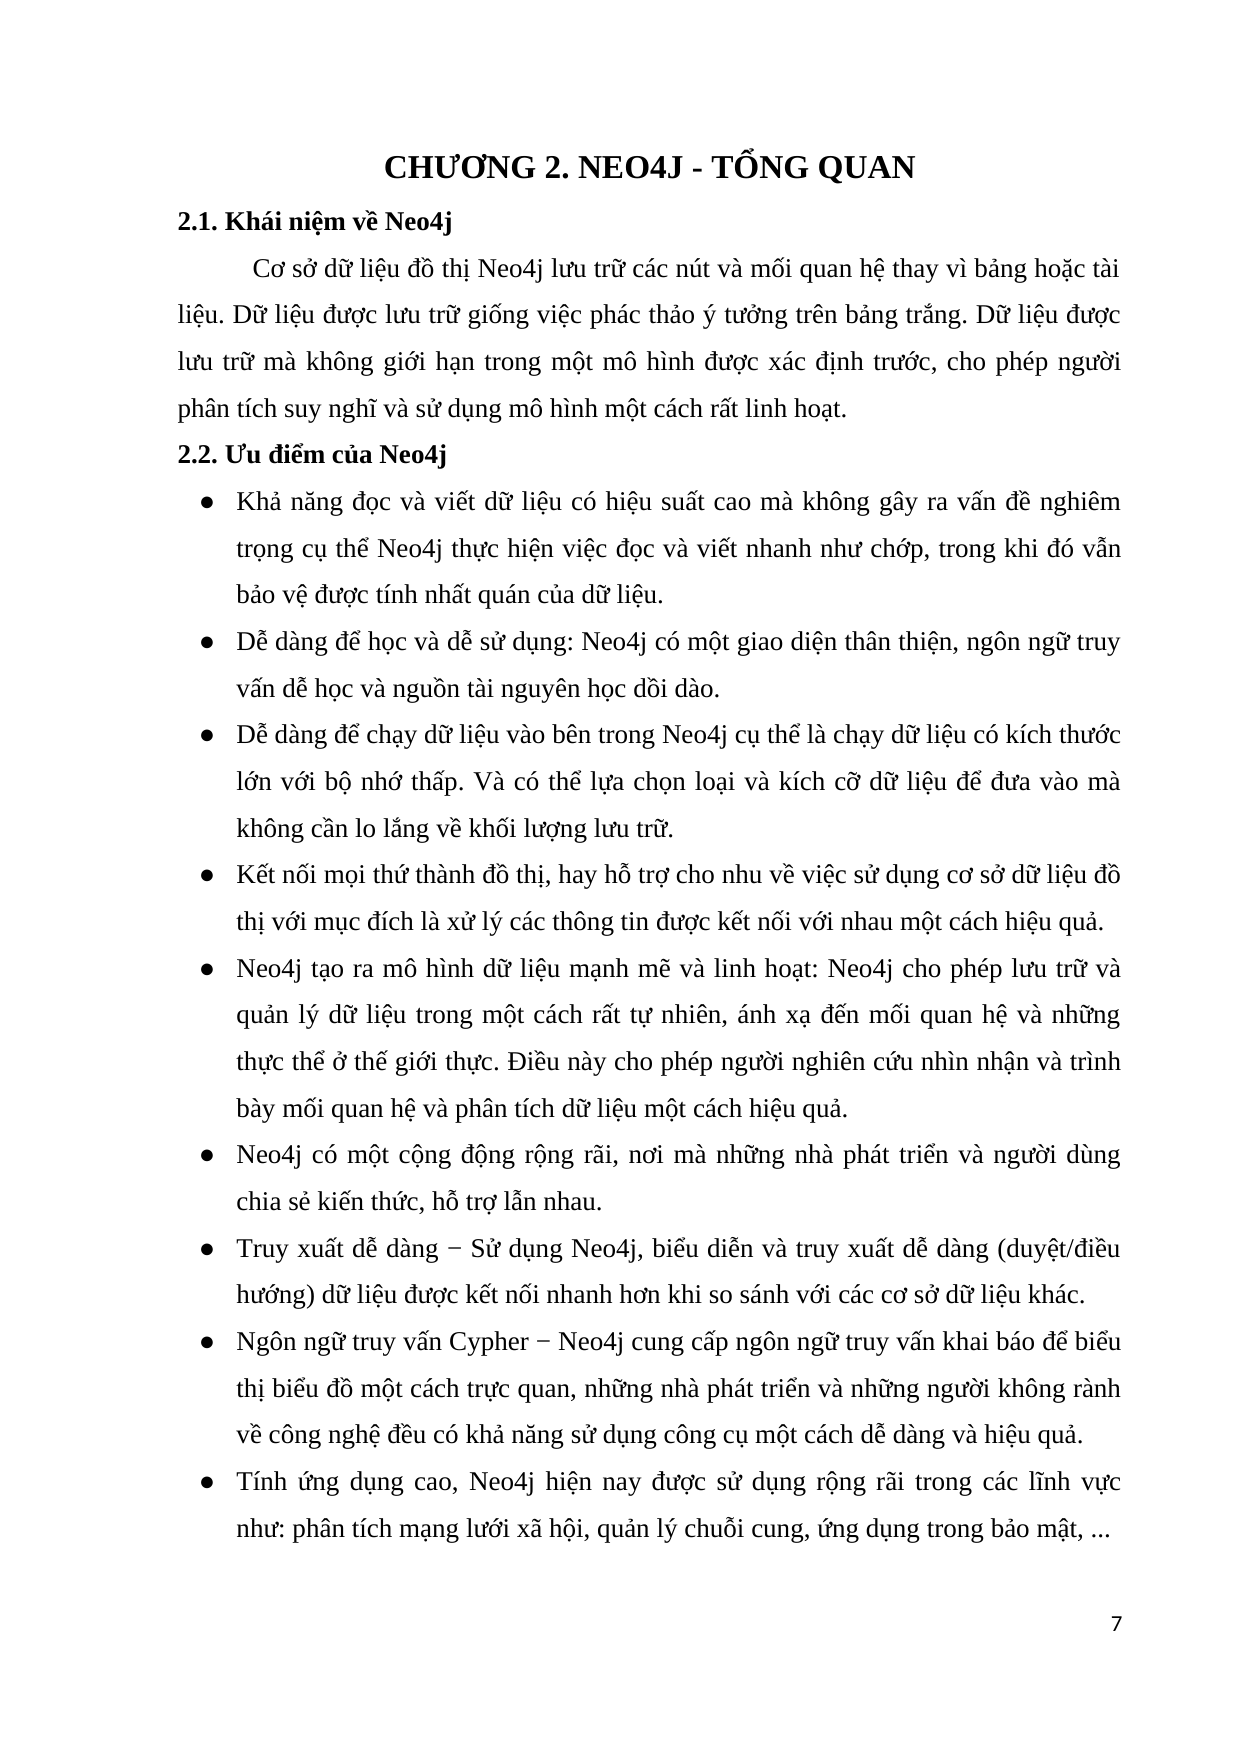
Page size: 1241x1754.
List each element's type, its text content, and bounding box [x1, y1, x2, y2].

list Dễ dàng để học và dễ sử dụng: Neo4j có một giao diện thân thiện, ngôn ngữ truy vấn dễ học và nguồn tài nguyên học dồi dào. [199, 625, 1122, 703]
list Neo4j tạo ra mô hình dữ liệu mạnh mẽ và linh hoạt: Neo4j cho phép lưu trữ và quản lý dữ liệu trong một cách rất tự nhiên, ánh xạ đến mối quan hệ và những thực thể ở thế giới thực. Điều này cho phép người nghiên cứu nhìn nhận và trình bày mối quan hệ và phân tích dữ liệu một cách hiệu quả. [199, 952, 1122, 1123]
list Neo4j có một cộng động rộng rãi, nơi mà những nhà phát triển và người dùng chia sẻ kiến thức, hỗ trợ lẫn nhau. [199, 1138, 1122, 1216]
subtitle CHƯƠNG 2. NEO4J - TỔNG QUAN [177, 148, 1122, 186]
list Dễ dàng để chạy dữ liệu vào bên trong Neo4j cụ thể là chạy dữ liệu có kích thước lớn với bộ nhớ thấp. Và có thể lựa chọn loại và kích cỡ dữ liệu để đưa vào mà không cần lo lắng về khối lượng lưu trữ. [199, 718, 1122, 843]
list Khả năng đọc và viết dữ liệu có hiệu suất cao mà không gây ra vấn đề nghiêm trọng cụ thể Neo4j thực hiện việc đọc và viết nhanh như chớp, trong khi đó vẫn bảo vệ được tính nhất quán của dữ liệu. [199, 485, 1122, 610]
list Tính ứng dụng cao, Neo4j hiện nay được sử dụng rộng rãi trong các lĩnh vực như: phân tích mạng lưới xã hội, quản lý chuỗi cung, ứng dụng trong bảo mật, ... [199, 1465, 1122, 1543]
text Cơ sở dữ liệu đồ thị Neo4j lưu trữ các nút và mối quan hệ thay vì bảng hoặc tài liệu. Dữ liệu được lưu trữ giống việc phác thảo ý tưởng trên bảng trắng. Dữ liệu được lưu trữ mà không giới hạn trong một mô hình được xác định trước, cho phép người phân tích suy nghĩ và sử dụng mô hình một cách rất linh hoạt. [177, 252, 1122, 423]
list Kết nối mọi thứ thành đồ thị, hay hỗ trợ cho nhu về việc sử dụng cơ sở dữ liệu đồ thị với mục đích là xử lý các thông tin được kết nối với nhau một cách hiệu quả. [199, 858, 1122, 936]
list Ngôn ngữ truy vấn Cypher − Neo4j cung cấp ngôn ngữ truy vấn khai báo để biểu thị biểu đồ một cách trực quan, những nhà phát triển và những người không rành về công nghệ đều có khả năng sử dụng công cụ một cách dễ dàng và hiệu quả. [199, 1325, 1122, 1450]
subtitle 2.2. Ưu điểm của Neo4j [177, 438, 1122, 470]
list Truy xuất dễ dàng − Sử dụng Neo4j, biểu diễn và truy xuất dễ dàng (duyệt/điều hướng) dữ liệu được kết nối nhanh hơn khi so sánh với các cơ sở dữ liệu khác. [199, 1232, 1122, 1310]
subtitle 2.1. Khái niệm về Neo4j [177, 205, 1122, 236]
